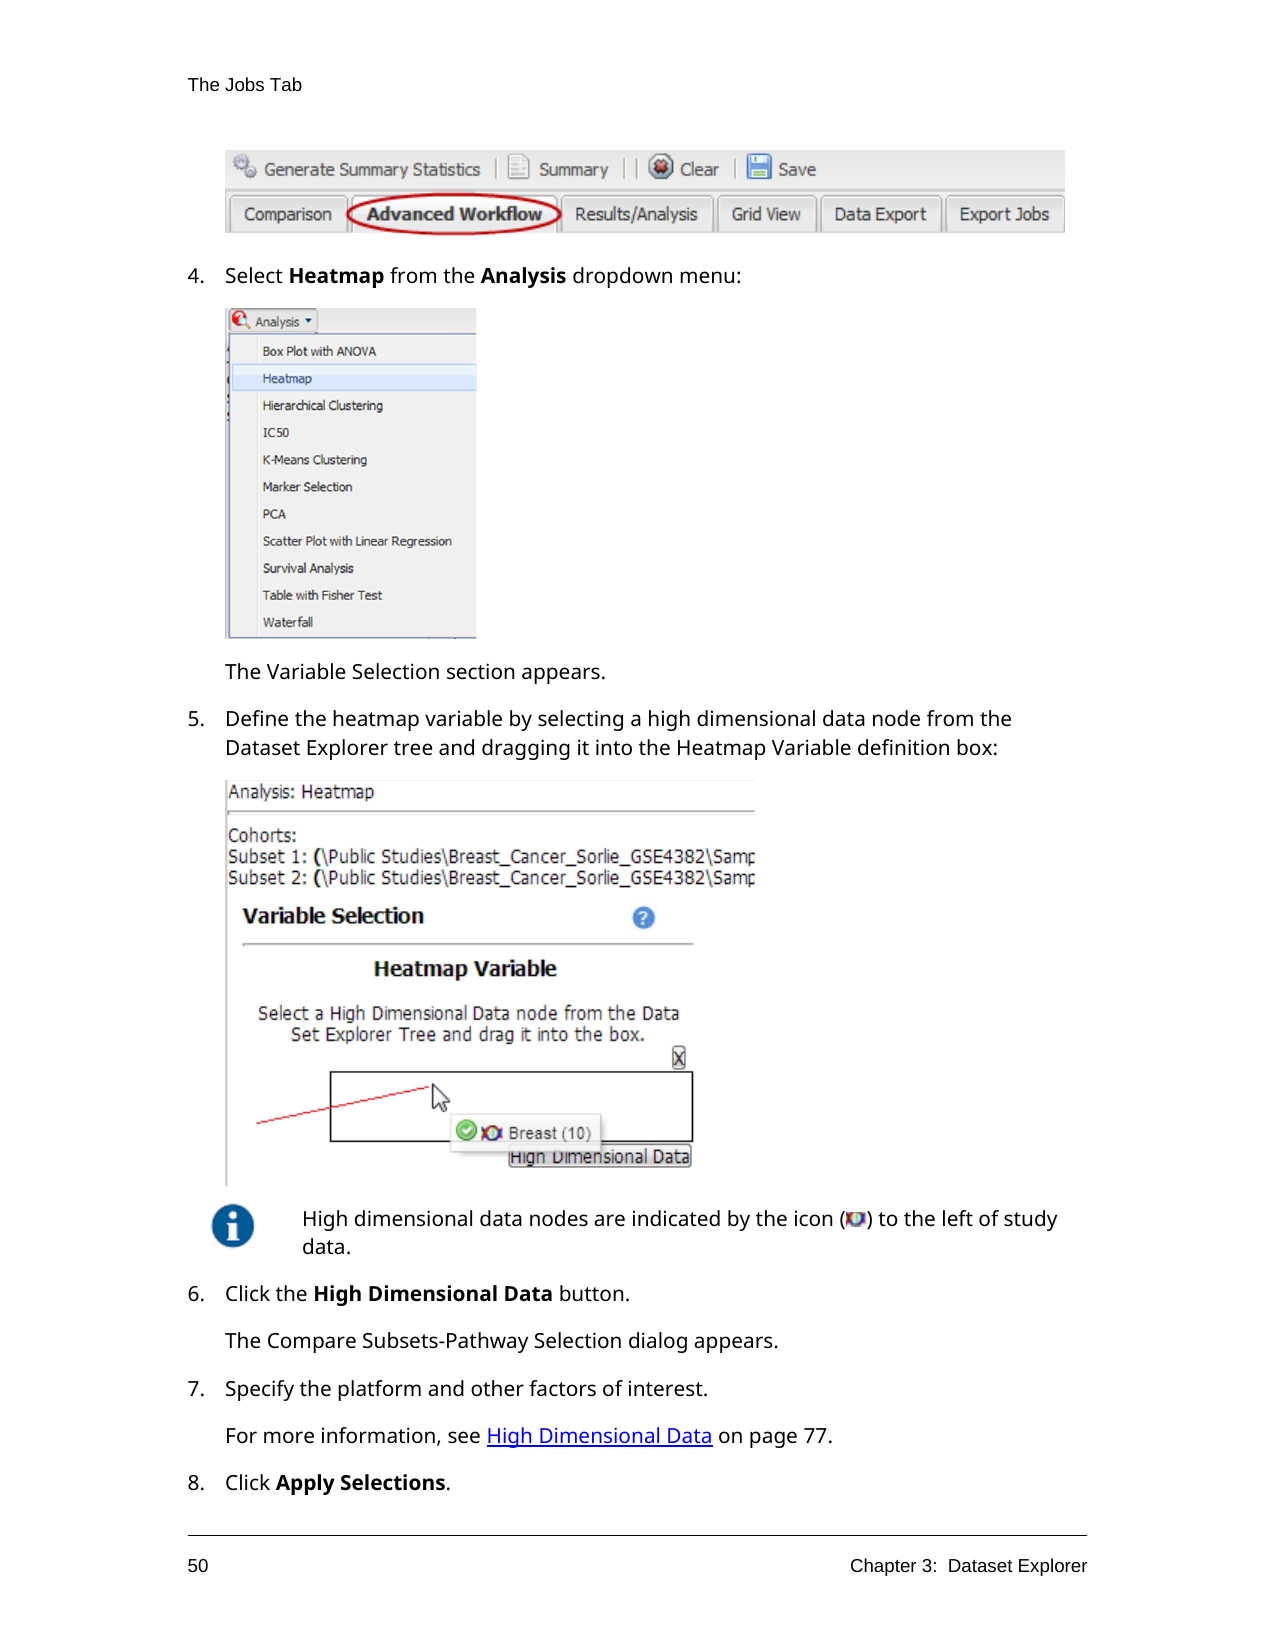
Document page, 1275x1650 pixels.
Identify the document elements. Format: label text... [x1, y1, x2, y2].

picture [225, 780, 755, 1186]
list Select Heatmap from the Analysis dropdown menu: [187, 261, 1087, 289]
picture [846, 1212, 867, 1227]
picture [225, 308, 477, 639]
list Click the High Dimensional Data button. [187, 1279, 1087, 1308]
picture [225, 150, 1065, 243]
list Define the heatmap variable by selecting a high dimensional data node from the Dataset Explorer tree and dragging it into the Heatmap Variable definition box: [187, 704, 1087, 761]
list Click Apply Selections. [187, 1468, 1087, 1497]
list The Compare Subsets-Pathway Selection dialog appears. [225, 1327, 1087, 1355]
table_header [176, 1204, 291, 1279]
list The Variable Selection section appears. [225, 657, 1087, 686]
list Specify the platform and other factors of interest. [187, 1374, 1087, 1402]
table_header High dimensional data nodes are indicated by the icon () to the left of study data. [291, 1204, 1099, 1279]
picture [205, 1203, 262, 1249]
